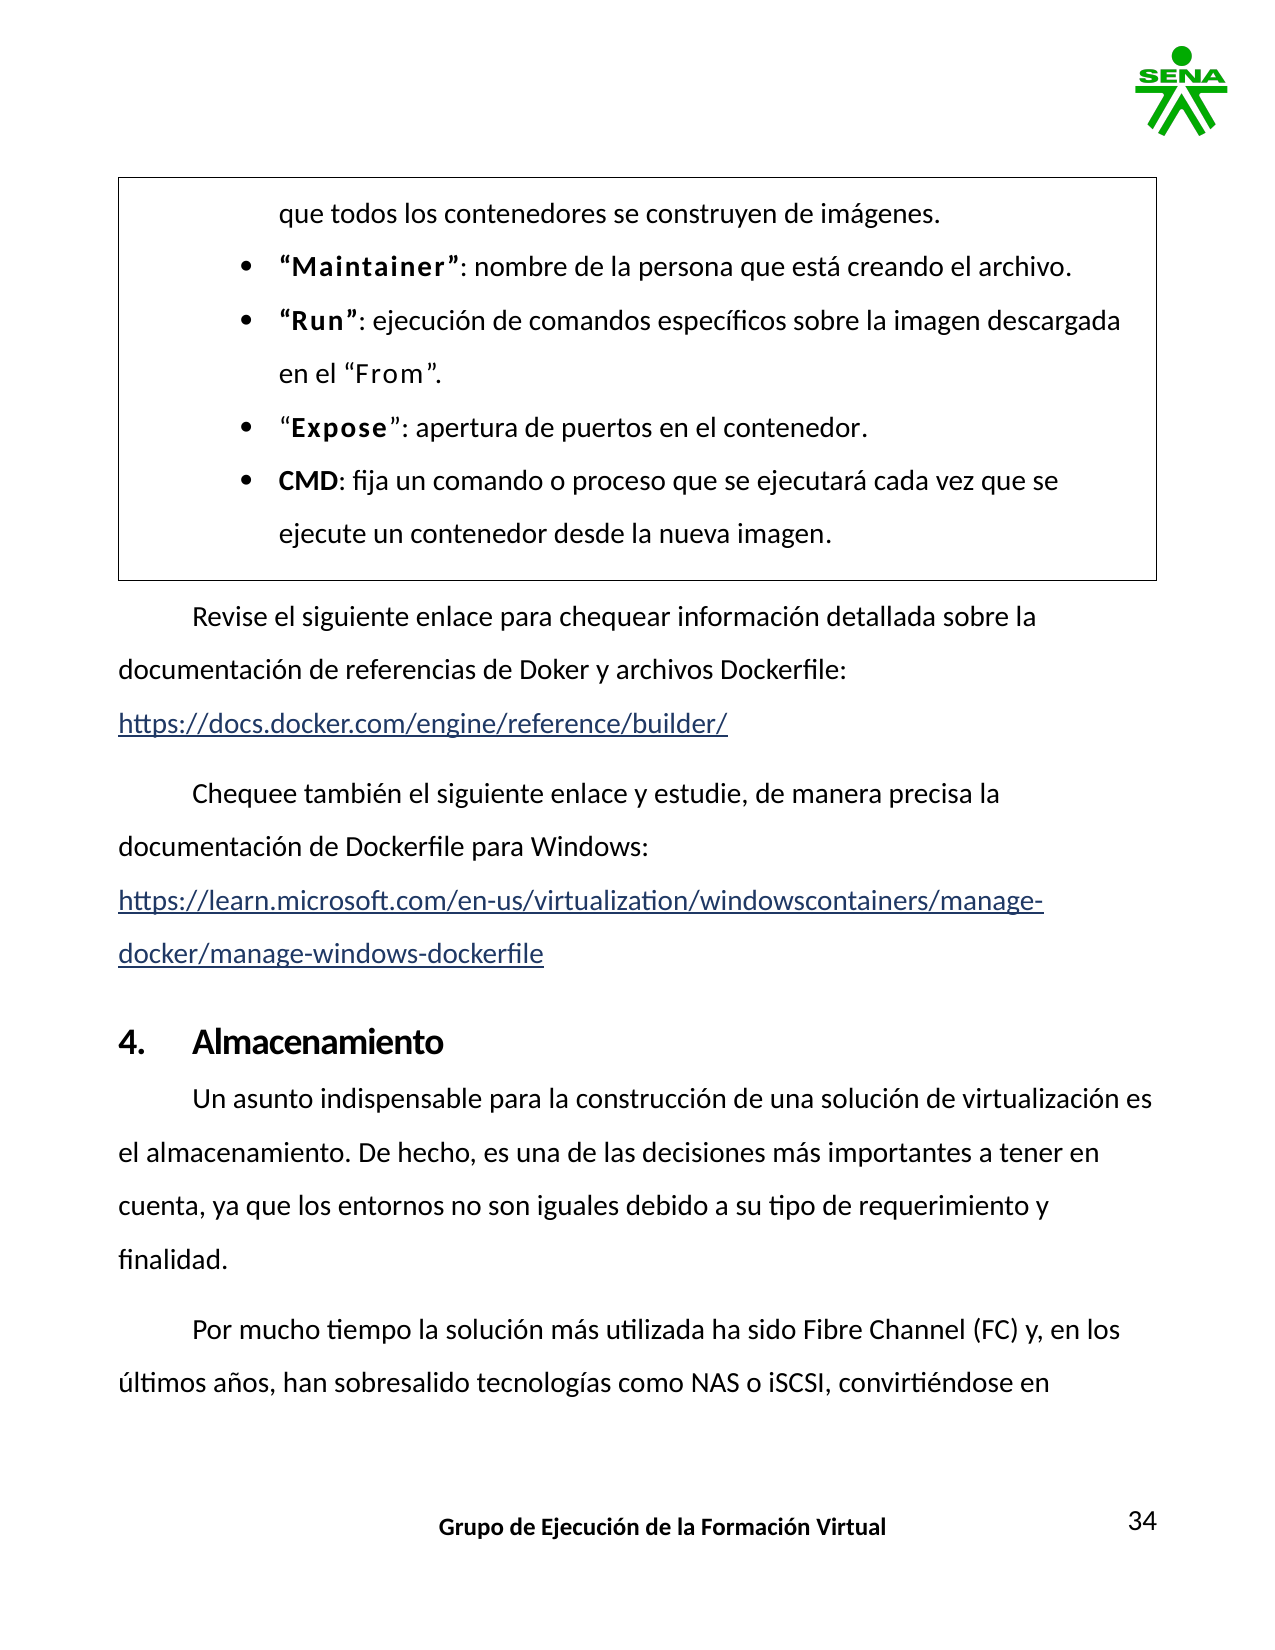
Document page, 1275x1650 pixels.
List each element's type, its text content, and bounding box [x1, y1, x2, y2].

subtitle Almacenamiento [118, 1018, 1157, 1064]
text Revise el siguiente enlace para chequear información detallada sobre la documentación de referencias de Doker y archivos Dockerfile: https://docs.docker.com/engine/reference/builder/ [118, 598, 1157, 741]
text Chequee también el siguiente enlace y estudie, de manera precisa la documentación de Dockerfile para Windows: https://learn.microsoft.com/en-us/virtualization/windowscontainers/manage-docker/manage-windows-dockerfile [118, 775, 1157, 971]
picture [1135, 46, 1228, 136]
text Un asunto indispensable para la construcción de una solución de virtualización es el almacenamiento. De hecho, es una de las decisiones más importantes a tener en cuenta, ya que los entornos no son iguales debido a su tipo de requerimiento y finalidad. [118, 1080, 1157, 1276]
